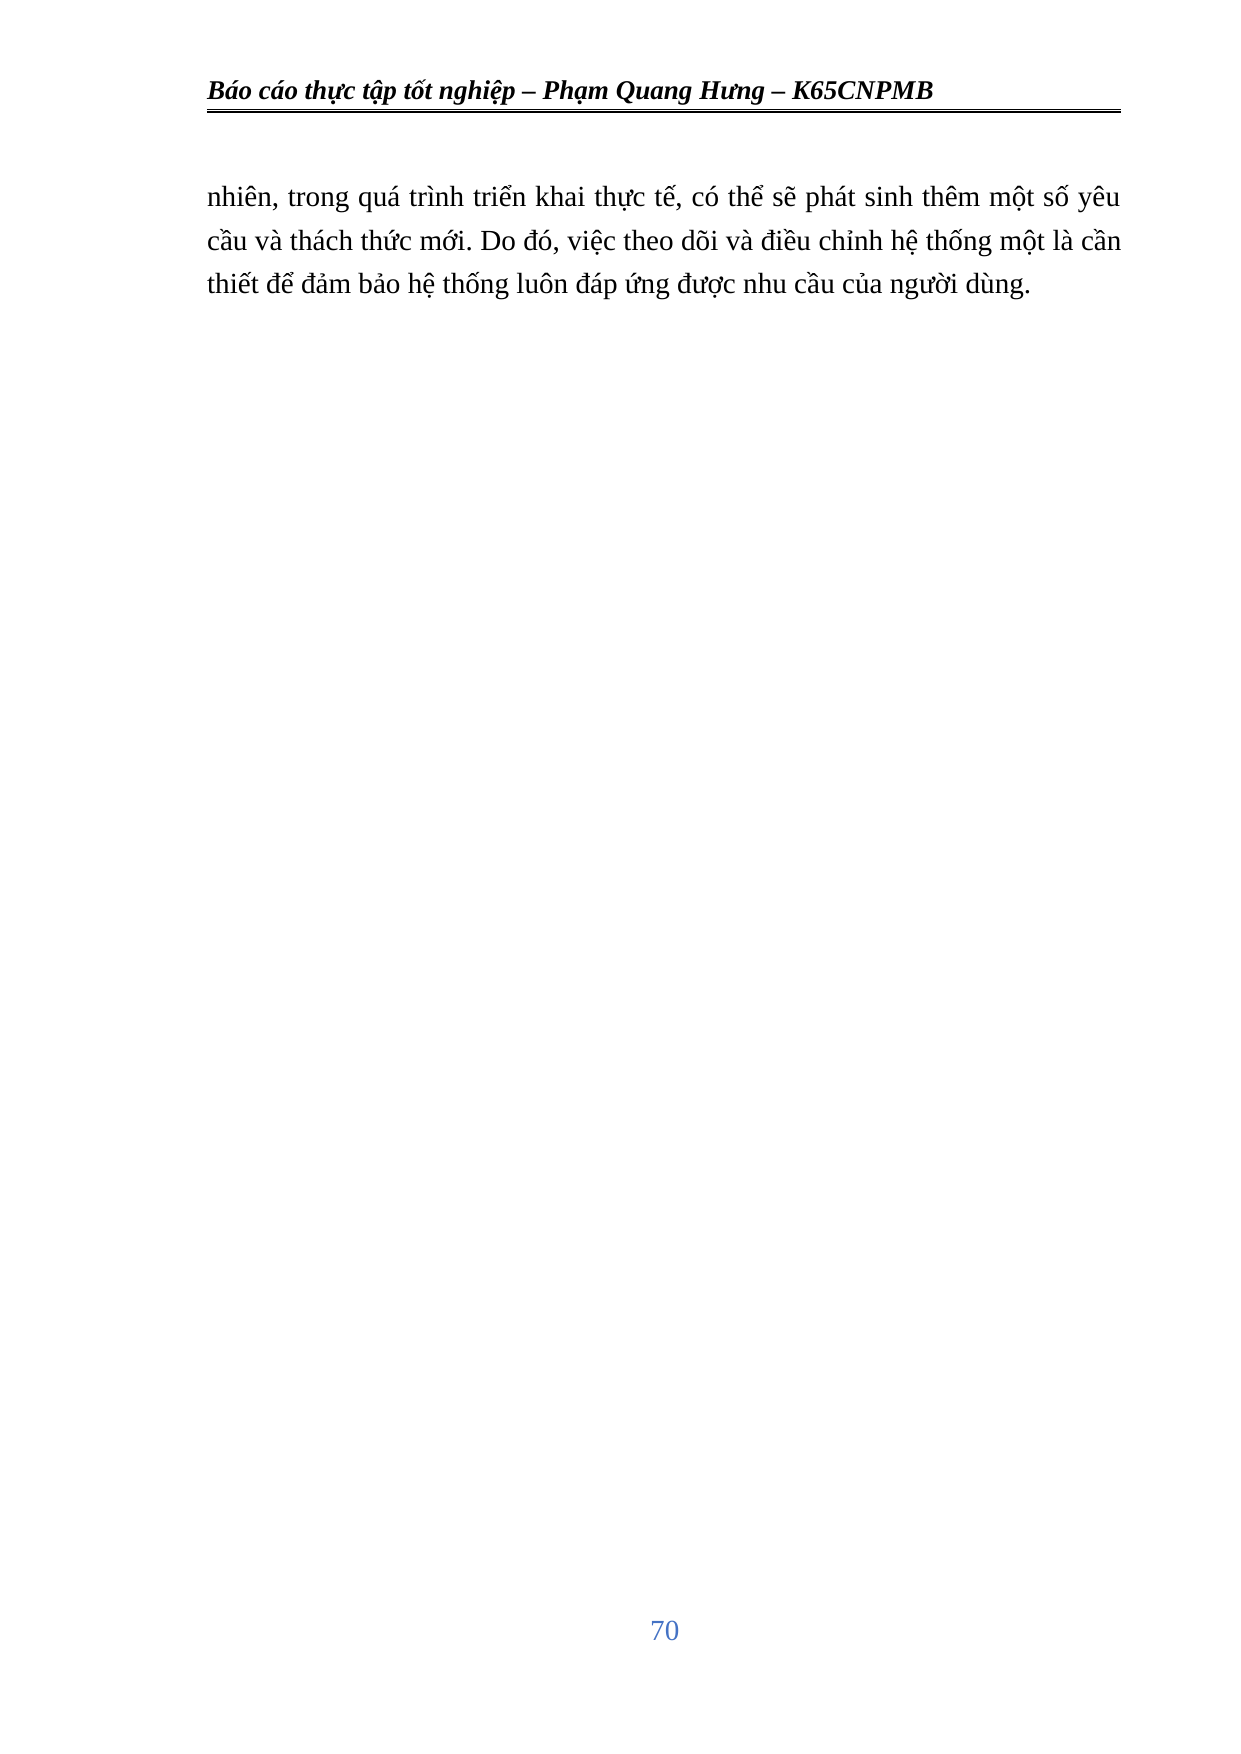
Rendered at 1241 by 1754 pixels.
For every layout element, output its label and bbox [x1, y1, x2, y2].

text [207, 179, 1122, 300]
